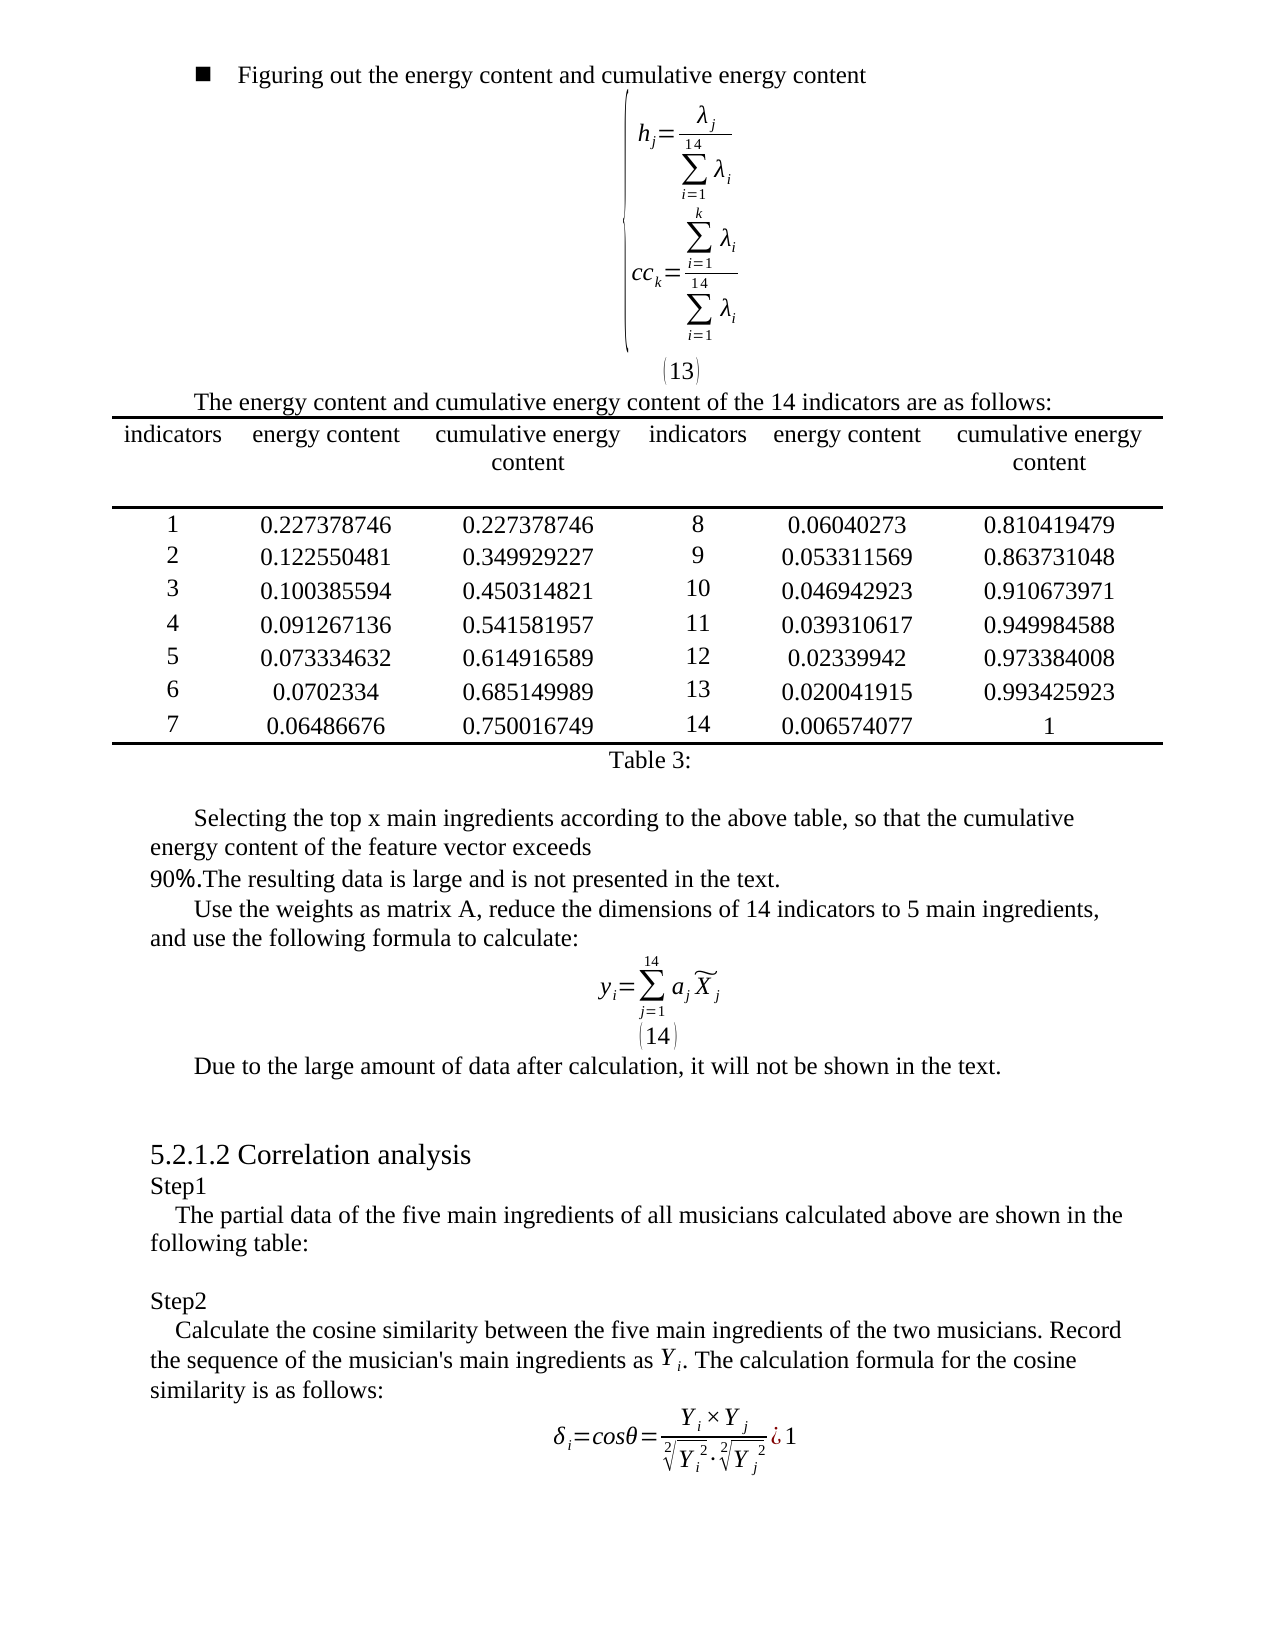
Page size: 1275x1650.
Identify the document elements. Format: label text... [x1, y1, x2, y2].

table_cell 0.973384008 [935, 641, 1163, 674]
table_cell 12 [637, 641, 758, 674]
table_cell 5 [112, 641, 233, 674]
table_header energy content [233, 419, 418, 506]
table_cell 0.020041915 [759, 675, 935, 709]
table_cell 0.046942923 [759, 574, 935, 608]
table_cell 6 [112, 675, 233, 709]
table_cell 0.863731048 [935, 540, 1163, 573]
text Due to the large amount of data after calculation, it will not be shown in the text. [150, 1051, 1125, 1080]
table_cell 10 [637, 574, 758, 608]
table_cell 0.349929227 [419, 540, 637, 573]
text Calculate the cosine similarity between the five main ingredients of the two musicians. Record the sequence of the musician's main ingredients as . The calculation formula for the cosine similarity is as follows: [150, 1315, 1125, 1403]
table_cell 0.910673971 [935, 574, 1163, 608]
table_cell 0.227378746 [419, 509, 637, 540]
list Figuring out the energy content and cumulative energy content [194, 60, 1125, 89]
text 5.2.1.2 Correlation analysis [150, 1137, 1125, 1171]
table_cell 0.227378746 [233, 509, 418, 540]
table_header indicators [637, 419, 758, 506]
table_cell 0.750016749 [419, 709, 637, 742]
table_cell 1 [112, 509, 233, 540]
table_cell 14 [637, 709, 758, 742]
table_cell 0.06040273 [759, 509, 935, 540]
text Selecting the top x main ingredients according to the above table, so that the cumulative energy content of the feature vector exceeds 90%.The resulting data is large and is not presented in the text. [150, 803, 1125, 894]
table_cell 0.541581957 [419, 608, 637, 641]
table_cell 0.06486676 [233, 709, 418, 742]
table_cell 0.685149989 [419, 675, 637, 709]
table_cell 0.614916589 [419, 641, 637, 674]
text Use the weights as matrix A, reduce the dimensions of 14 indicators to 5 main ingredients, and use the following formula to calculate: [150, 894, 1125, 952]
table_cell 0.100385594 [233, 574, 418, 608]
table_cell 0.0702334 [233, 675, 418, 709]
table_cell 2 [112, 540, 233, 573]
text Table 3: [150, 745, 1125, 774]
table_cell 4 [112, 608, 233, 641]
table_header cumulative energy content [935, 419, 1163, 506]
table_cell 8 [637, 509, 758, 540]
table_cell 0.122550481 [233, 540, 418, 573]
table_cell 3 [112, 574, 233, 608]
table_cell 0.450314821 [419, 574, 637, 608]
text The energy content and cumulative energy content of the 14 indicators are as follows: [150, 387, 1125, 416]
table_cell 7 [112, 709, 233, 742]
table_cell 1 [935, 709, 1163, 742]
table_cell 0.053311569 [759, 540, 935, 573]
table_header energy content [759, 419, 935, 506]
table_cell 0.810419479 [935, 509, 1163, 540]
table_cell 0.039310617 [759, 608, 935, 641]
table_cell 9 [637, 540, 758, 573]
table_cell 0.993425923 [935, 675, 1163, 709]
table_header indicators [112, 419, 233, 506]
text Step2 [150, 1286, 1125, 1315]
text The partial data of the five main ingredients of all musicians calculated above are shown in the following table: [150, 1200, 1125, 1257]
table_cell 0.949984588 [935, 608, 1163, 641]
table_cell 0.006574077 [759, 709, 935, 742]
table_cell 0.02339942 [759, 641, 935, 674]
table_cell 13 [637, 675, 758, 709]
table_header cumulative energy content [419, 419, 637, 506]
table_cell 0.073334632 [233, 641, 418, 674]
table_cell 0.091267136 [233, 608, 418, 641]
text Step1 [150, 1171, 1125, 1200]
table_cell 11 [637, 608, 758, 641]
